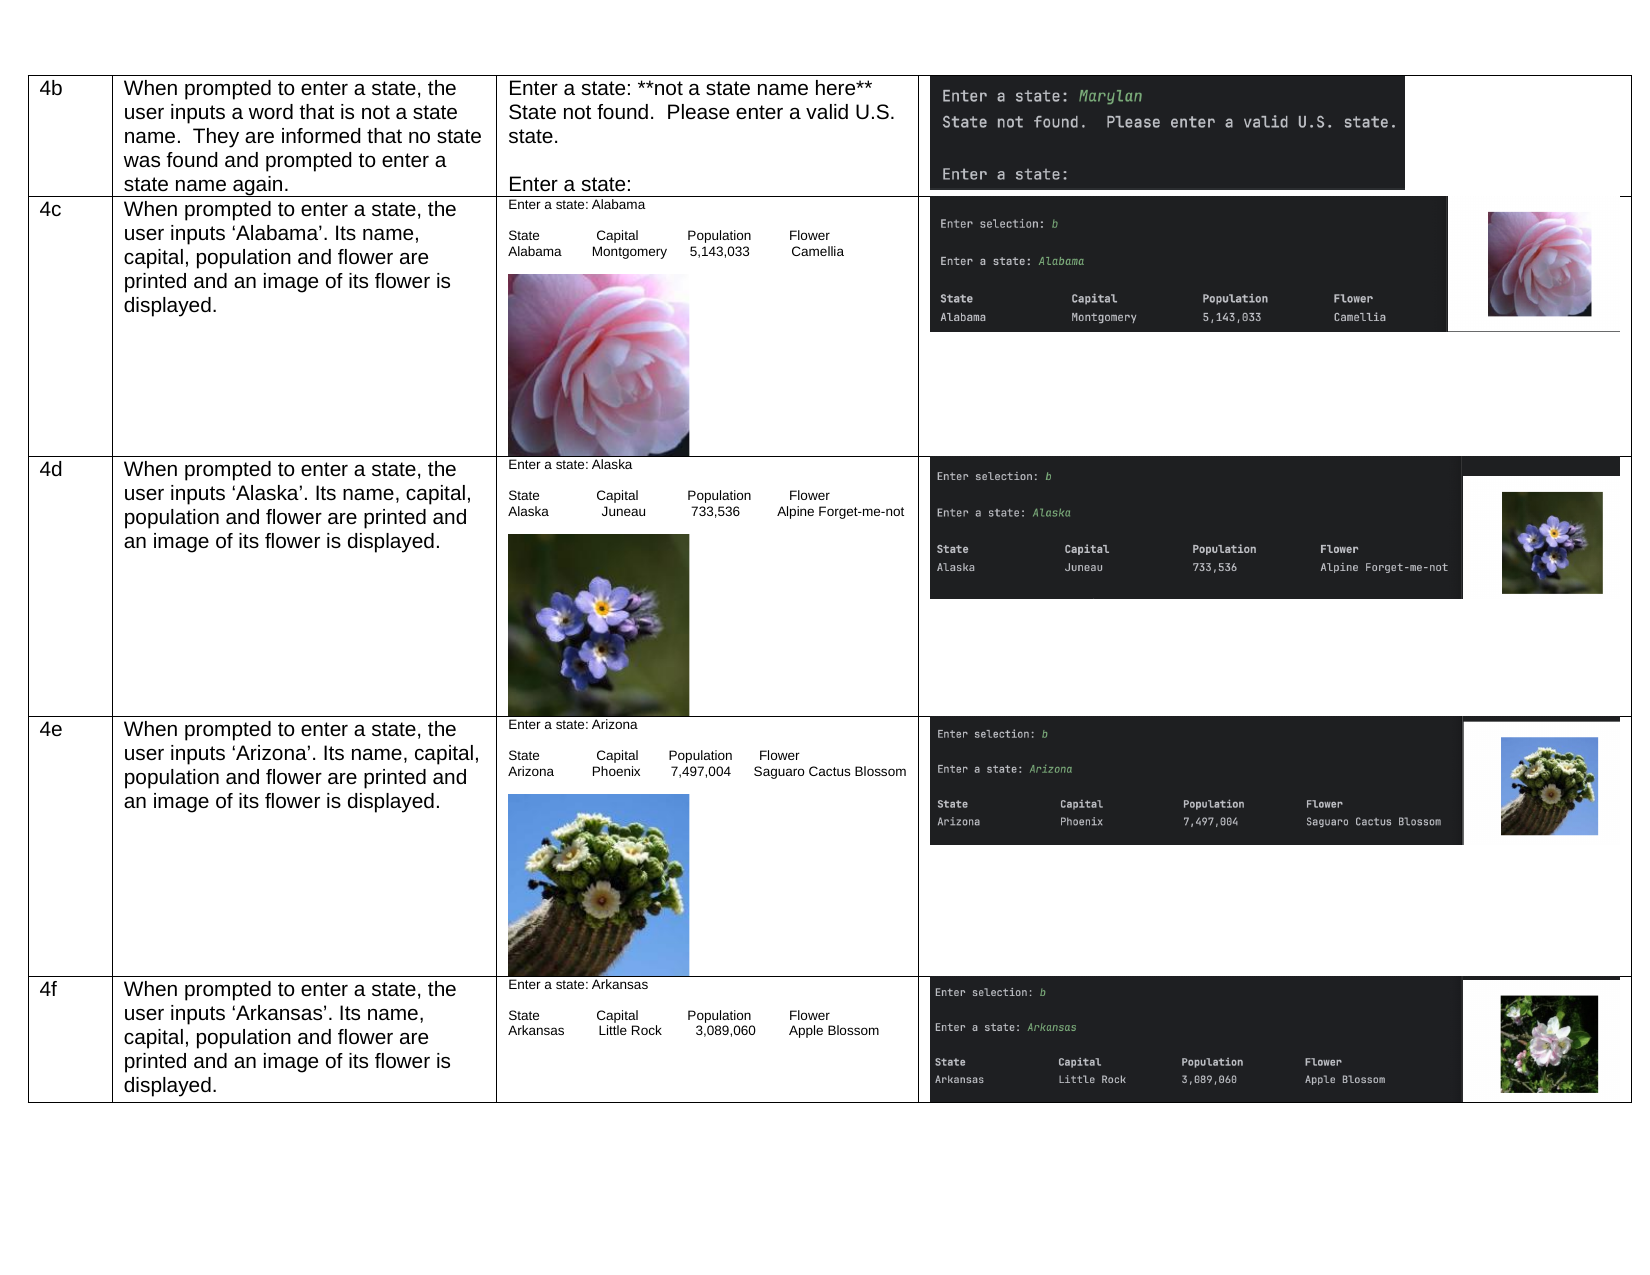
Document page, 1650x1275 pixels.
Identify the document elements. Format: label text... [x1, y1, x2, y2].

table_cell [919, 717, 1631, 976]
table_cell 4c [29, 197, 112, 456]
table_cell 4d [29, 457, 112, 716]
picture [930, 456, 1620, 599]
table_cell When prompted to enter a state, the user inputs a word that is not a state name. They are informed that no state was found and prompted to enter a state name again. [113, 76, 496, 196]
table_cell [919, 76, 1631, 196]
table_cell Enter a state: Alaska State Capital Population Flower Alaska Juneau 733,536 Alpine Forget-me-not [497, 457, 918, 716]
table_cell [919, 457, 1631, 716]
table_cell When prompted to enter a state, the user inputs ‘Alaska’. Its name, capital, population and flower are printed and an image of its flower is displayed. [113, 457, 496, 716]
picture [930, 976, 1620, 1102]
table_cell 4f [29, 977, 112, 1102]
table_cell [1620, 977, 1631, 1102]
picture [508, 534, 690, 716]
picture [508, 274, 690, 456]
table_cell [113, 977, 496, 1102]
table_cell When prompted to enter a state, the user inputs ‘Alabama’. Its name, capital, population and flower are printed and an image of its flower is displayed. [113, 197, 496, 456]
table_cell 4b [29, 76, 112, 196]
picture [930, 76, 1405, 190]
table_cell [919, 977, 930, 1102]
table_cell 4e [29, 717, 112, 976]
table_cell [919, 197, 1631, 456]
picture [508, 794, 690, 976]
picture [930, 196, 1620, 332]
table_cell Enter a state: Arizona State Capital Population Flower Arizona Phoenix 7,497,004 Saguaro Cactus Blossom [497, 717, 918, 976]
table_cell Enter a state: **not a state name here** State not found. Please enter a valid U.S. state. Enter a state: [497, 76, 918, 196]
table_cell Enter a state: Arkansas State Capital Population Flower Arkansas Little Rock 3,089,060 Apple Blossom [497, 977, 918, 1102]
table_cell Enter a state: Alabama State Capital Population Flower Alabama Montgomery 5,143,033 Camellia [497, 197, 918, 456]
picture [930, 716, 1620, 845]
table_cell When prompted to enter a state, the user inputs ‘Arizona’. Its name, capital, population and flower are printed and an image of its flower is displayed. [113, 717, 496, 976]
